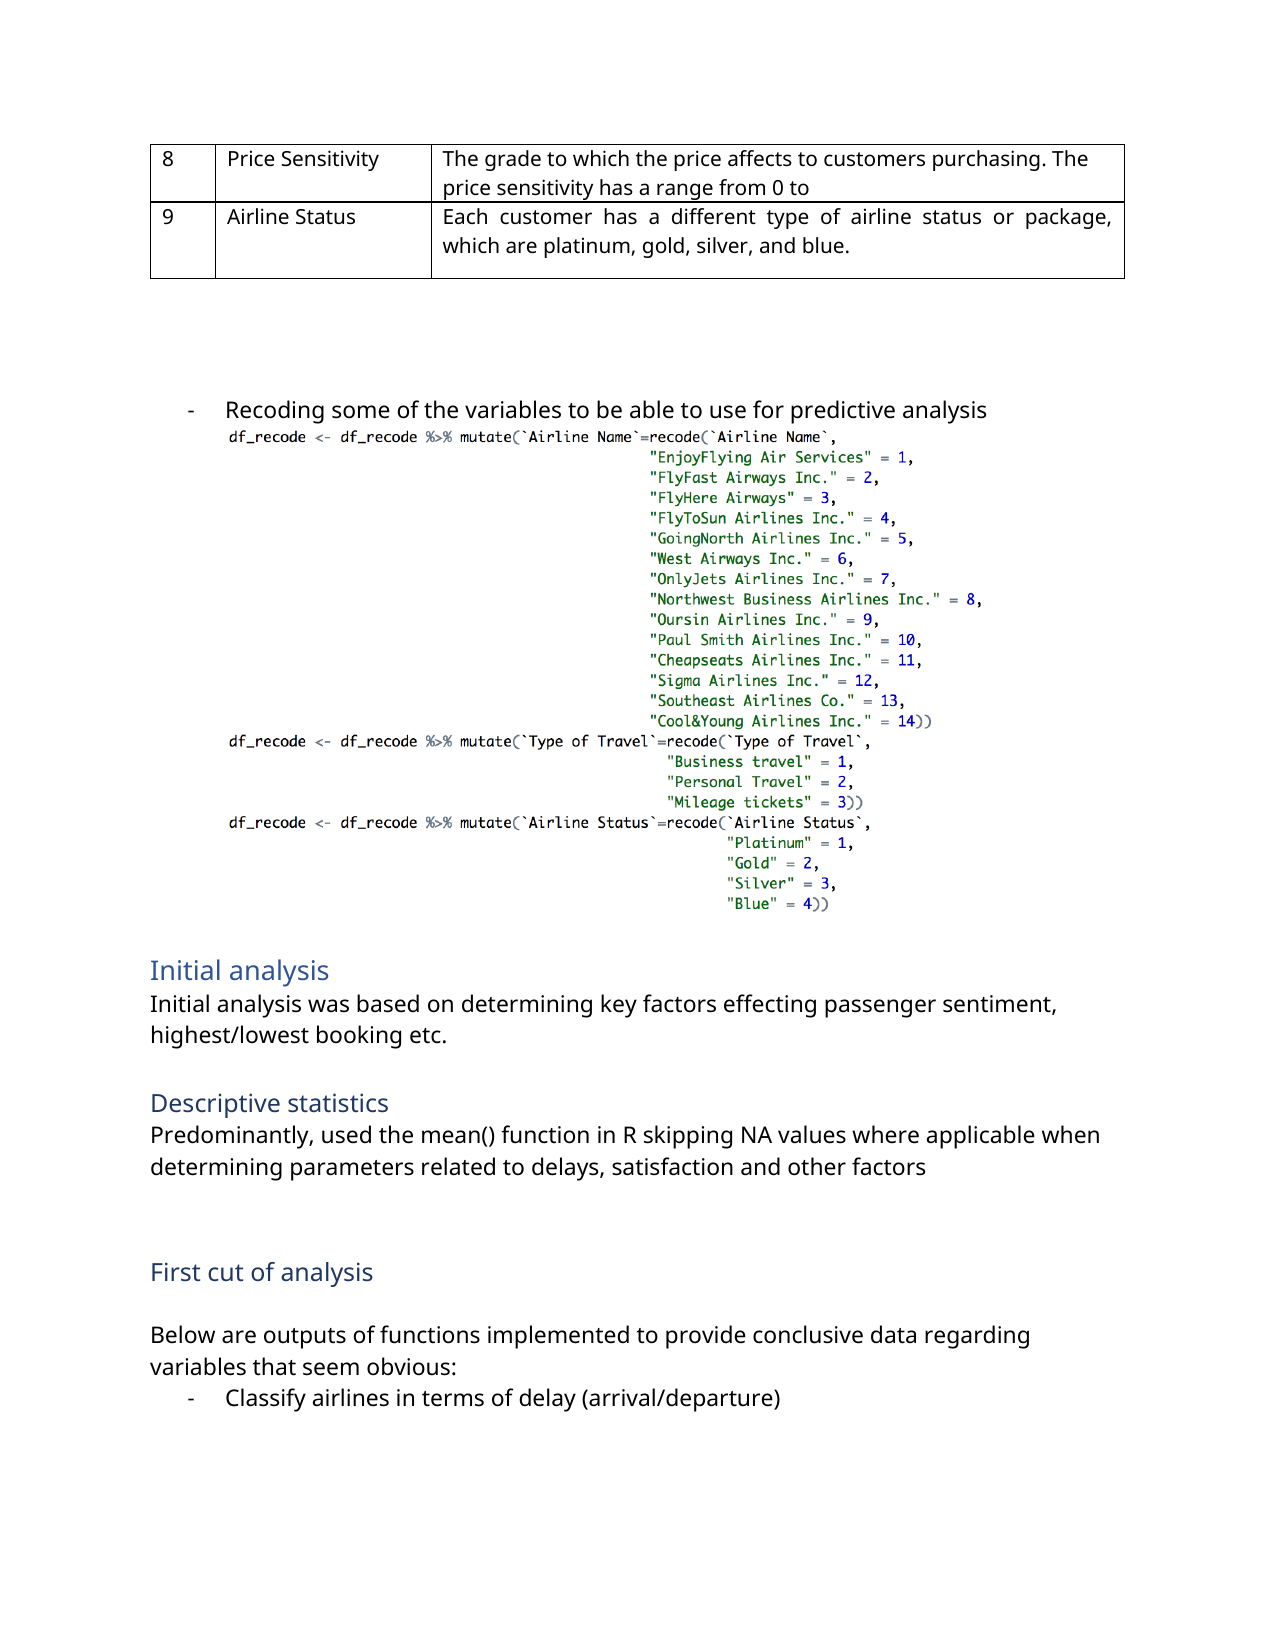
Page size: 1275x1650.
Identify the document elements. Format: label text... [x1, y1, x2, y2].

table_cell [432, 203, 1124, 278]
picture [225, 425, 986, 917]
table_cell The grade to which the price affects to customers purchasing. The price sensitivity has a range from 0 to [432, 145, 1124, 201]
list Recoding some of the variables to be able to use for predictive analysis [187, 394, 1125, 425]
subtitle Initial analysis [150, 951, 1125, 988]
text Initial analysis was based on determining key factors effecting passenger sentiment, highest/lowest booking etc. [150, 988, 1125, 1051]
list Classify airlines in terms of delay (arrival/departure) [187, 1382, 1125, 1413]
subtitle Descriptive statistics [150, 1085, 1125, 1119]
table_cell Airline Status [216, 203, 431, 278]
subtitle First cut of analysis [150, 1255, 1125, 1289]
text Below are outputs of functions implemented to provide conclusive data regarding variables that seem obvious: [150, 1319, 1125, 1382]
table_cell 9 [151, 203, 215, 278]
table_cell Price Sensitivity [216, 145, 431, 201]
text Predominantly, used the mean() function in R skipping NA values where applicable when determining parameters related to delays, satisfaction and other factors [150, 1119, 1125, 1182]
table_cell 8 [151, 145, 215, 201]
